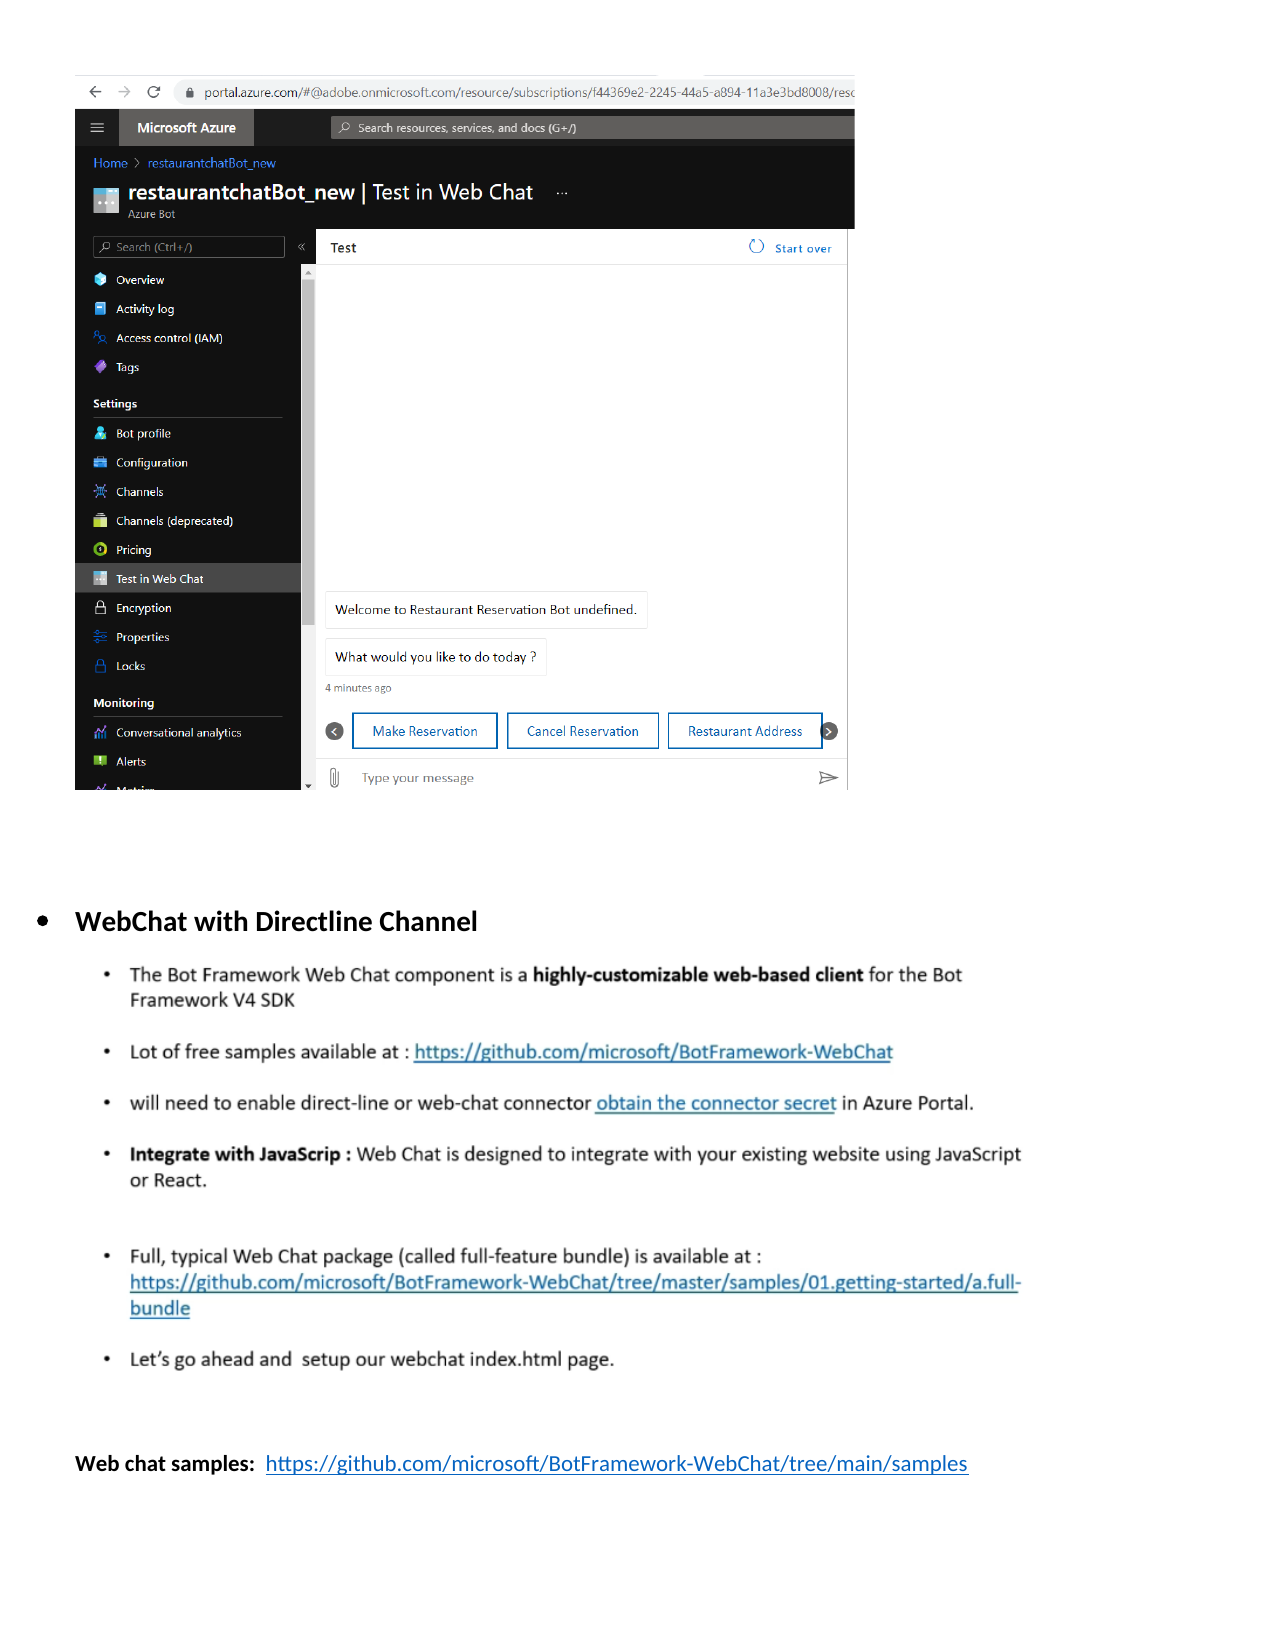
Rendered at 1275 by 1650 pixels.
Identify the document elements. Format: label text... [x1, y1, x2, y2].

picture [75, 941, 1069, 1387]
list Web chat samples: https://github.com/microsoft/BotFramework-WebChat/tree/main/samples [75, 1449, 1200, 1478]
picture [75, 75, 855, 790]
list WebChat with Directline Channel [37, 903, 1200, 938]
